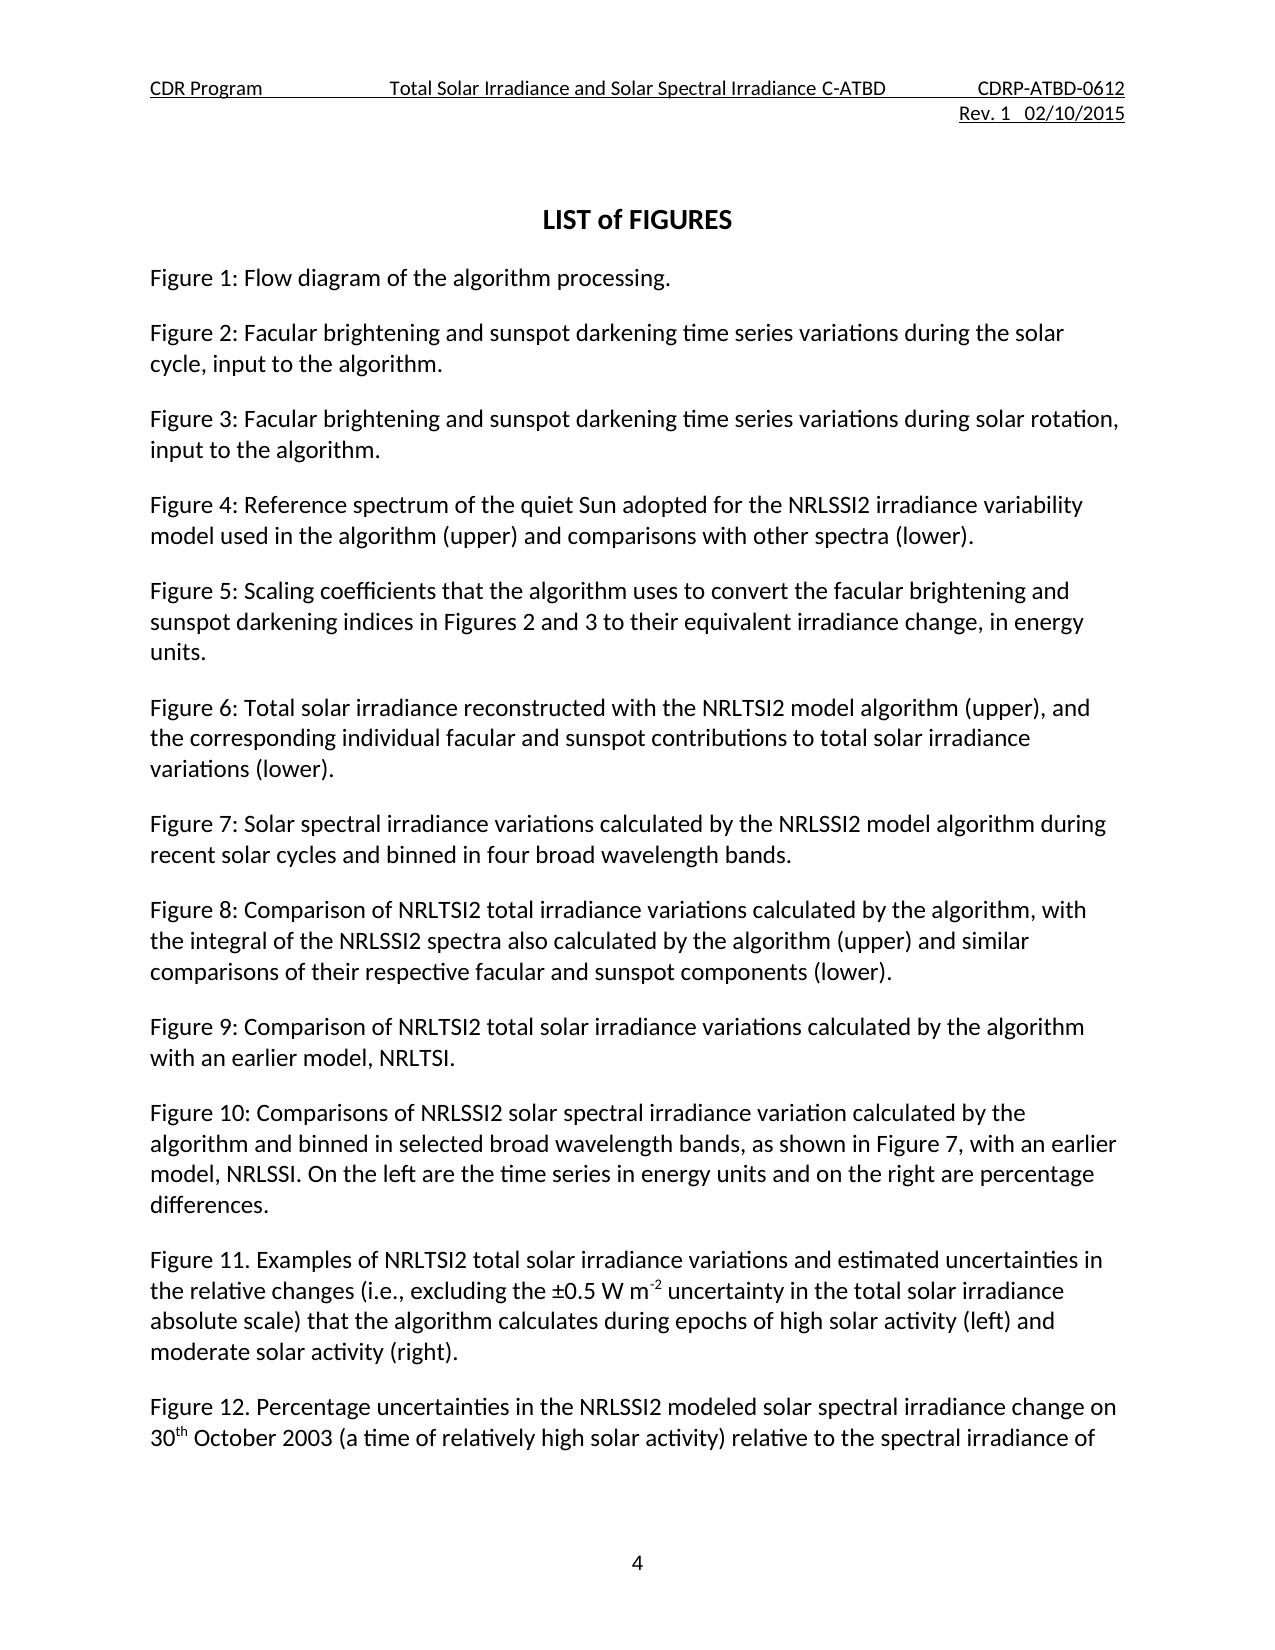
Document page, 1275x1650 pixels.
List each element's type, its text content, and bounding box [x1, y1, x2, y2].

text Figure 8: Comparison of NRLTSI2 total irradiance variations calculated by the algorithm, with the integral of the NRLSSI2 spectra also calculated by the algorithm (upper) and similar comparisons of their respective facular and sunspot components (lower). [150, 895, 1125, 986]
text Figure 11. Examples of NRLTSI2 total solar irradiance variations and estimated uncertainties in the relative changes (i.e., excluding the ±0.5 W m-2 uncertainty in the total solar irradiance absolute scale) that the algorithm calculates during epochs of high solar activity (left) and moderate solar activity (right). [150, 1244, 1125, 1366]
text Figure 10: Comparisons of NRLSSI2 solar spectral irradiance variation calculated by the algorithm and binned in selected broad wavelength bands, as shown in Figure 7, with an earlier model, NRLSSI. On the left are the time series in energy units and on the right are percentage differences. [150, 1097, 1125, 1219]
text Figure 2: Facular brightening and sunspot darkening time series variations during the solar cycle, input to the algorithm. [150, 317, 1125, 378]
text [150, 1391, 1125, 1452]
text Figure 3: Facular brightening and sunspot darkening time series variations during solar rotation, input to the algorithm. [150, 403, 1125, 464]
text Figure 6: Total solar irradiance reconstructed with the NRLTSI2 model algorithm (upper), and the corresponding individual facular and sunspot contributions to total solar irradiance variations (lower). [150, 692, 1125, 784]
text Figure 9: Comparison of NRLTSI2 total solar irradiance variations calculated by the algorithm with an earlier model, NRLTSI. [150, 1011, 1125, 1072]
text Figure 1: Flow diagram of the algorithm processing. [150, 262, 1125, 292]
text Figure 5: Scaling coefficients that the algorithm uses to convert the facular brightening and sunspot darkening indices in Figures 2 and 3 to their equivalent irradiance change, in energy units. [150, 576, 1125, 667]
text Figure 4: Reference spectrum of the quiet Sun adopted for the NRLSSI2 irradiance variability model used in the algorithm (upper) and comparisons with other spectra (lower). [150, 489, 1125, 551]
subtitle LIST of FIGURES [150, 201, 1125, 237]
text Figure 7: Solar spectral irradiance variations calculated by the NRLSSI2 model algorithm during recent solar cycles and binned in four broad wavelength bands. [150, 809, 1125, 870]
